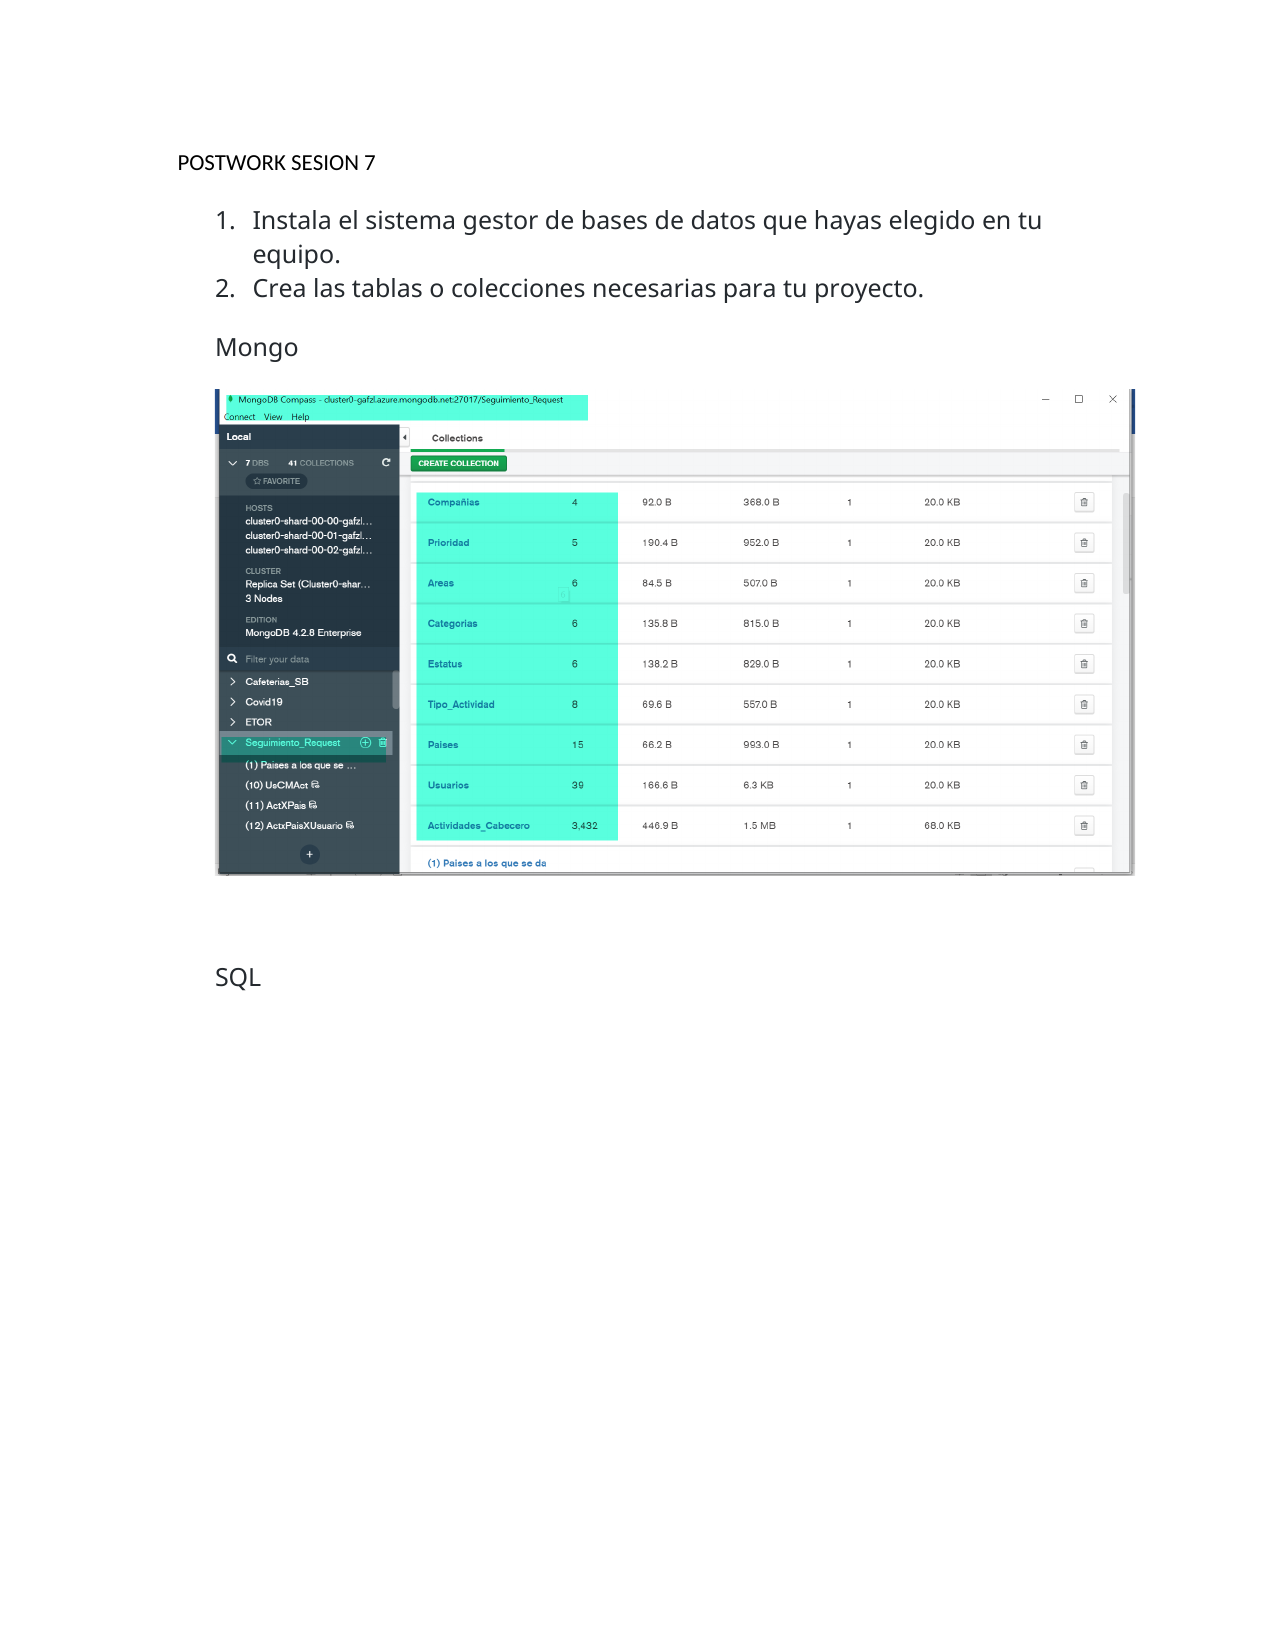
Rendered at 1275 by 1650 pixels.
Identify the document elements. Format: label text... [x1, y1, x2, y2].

list Instala el sistema gestor de bases de datos que hayas elegido en tu equipo. [215, 203, 1098, 271]
text Mongo [215, 330, 1098, 364]
list Crea las tablas o colecciones necesarias para tu proyecto. [215, 271, 1098, 305]
text SQL [215, 959, 1098, 994]
text POSTWORK SESION 7 [177, 148, 1098, 176]
picture [214, 389, 1136, 876]
